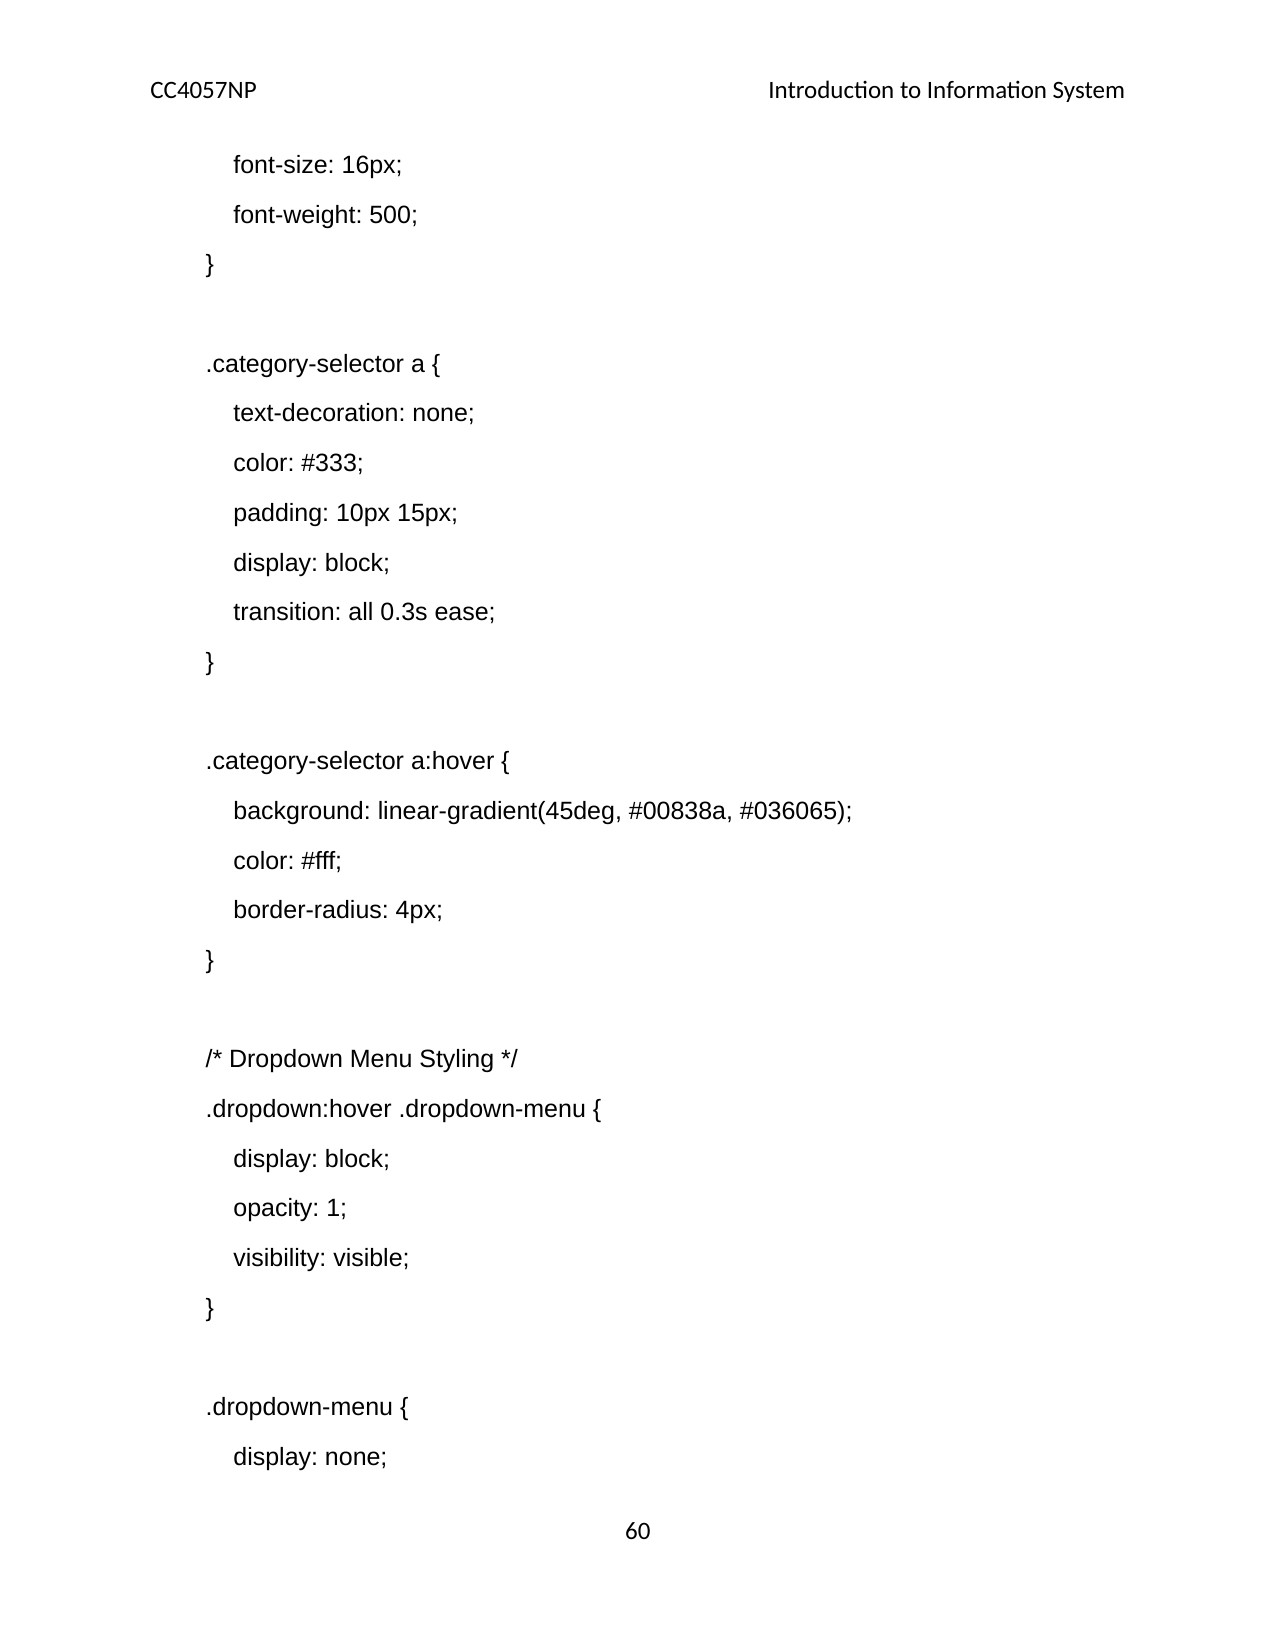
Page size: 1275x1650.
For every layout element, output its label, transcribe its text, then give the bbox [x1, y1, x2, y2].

text border-radius: 4px; [150, 895, 1125, 924]
text font-size: 16px; [150, 150, 1125, 179]
text } [150, 647, 1125, 676]
text .dropdown-menu { [150, 1392, 1125, 1421]
text color: #fff; [150, 846, 1125, 874]
text font-weight: 500; [150, 200, 1125, 228]
text .dropdown:hover .dropdown-menu { [150, 1094, 1125, 1123]
text } [150, 945, 1125, 974]
text color: #333; [150, 448, 1125, 477]
text background: linear-gradient(45deg, #00838a, #036065); [150, 796, 1125, 825]
text .category-selector a:hover { [150, 746, 1125, 775]
text } [150, 1293, 1125, 1322]
text .category-selector a { [150, 349, 1125, 377]
text visibility: visible; [150, 1243, 1125, 1272]
text } [150, 249, 1125, 278]
text opacity: 1; [150, 1193, 1125, 1222]
text display: block; [150, 1144, 1125, 1172]
text display: none; [150, 1442, 1125, 1471]
text transition: all 0.3s ease; [150, 597, 1125, 626]
text padding: 10px 15px; [150, 498, 1125, 527]
text display: block; [150, 547, 1125, 576]
text /* Dropdown Menu Styling */ [150, 1044, 1125, 1073]
text text-decoration: none; [150, 398, 1125, 427]
